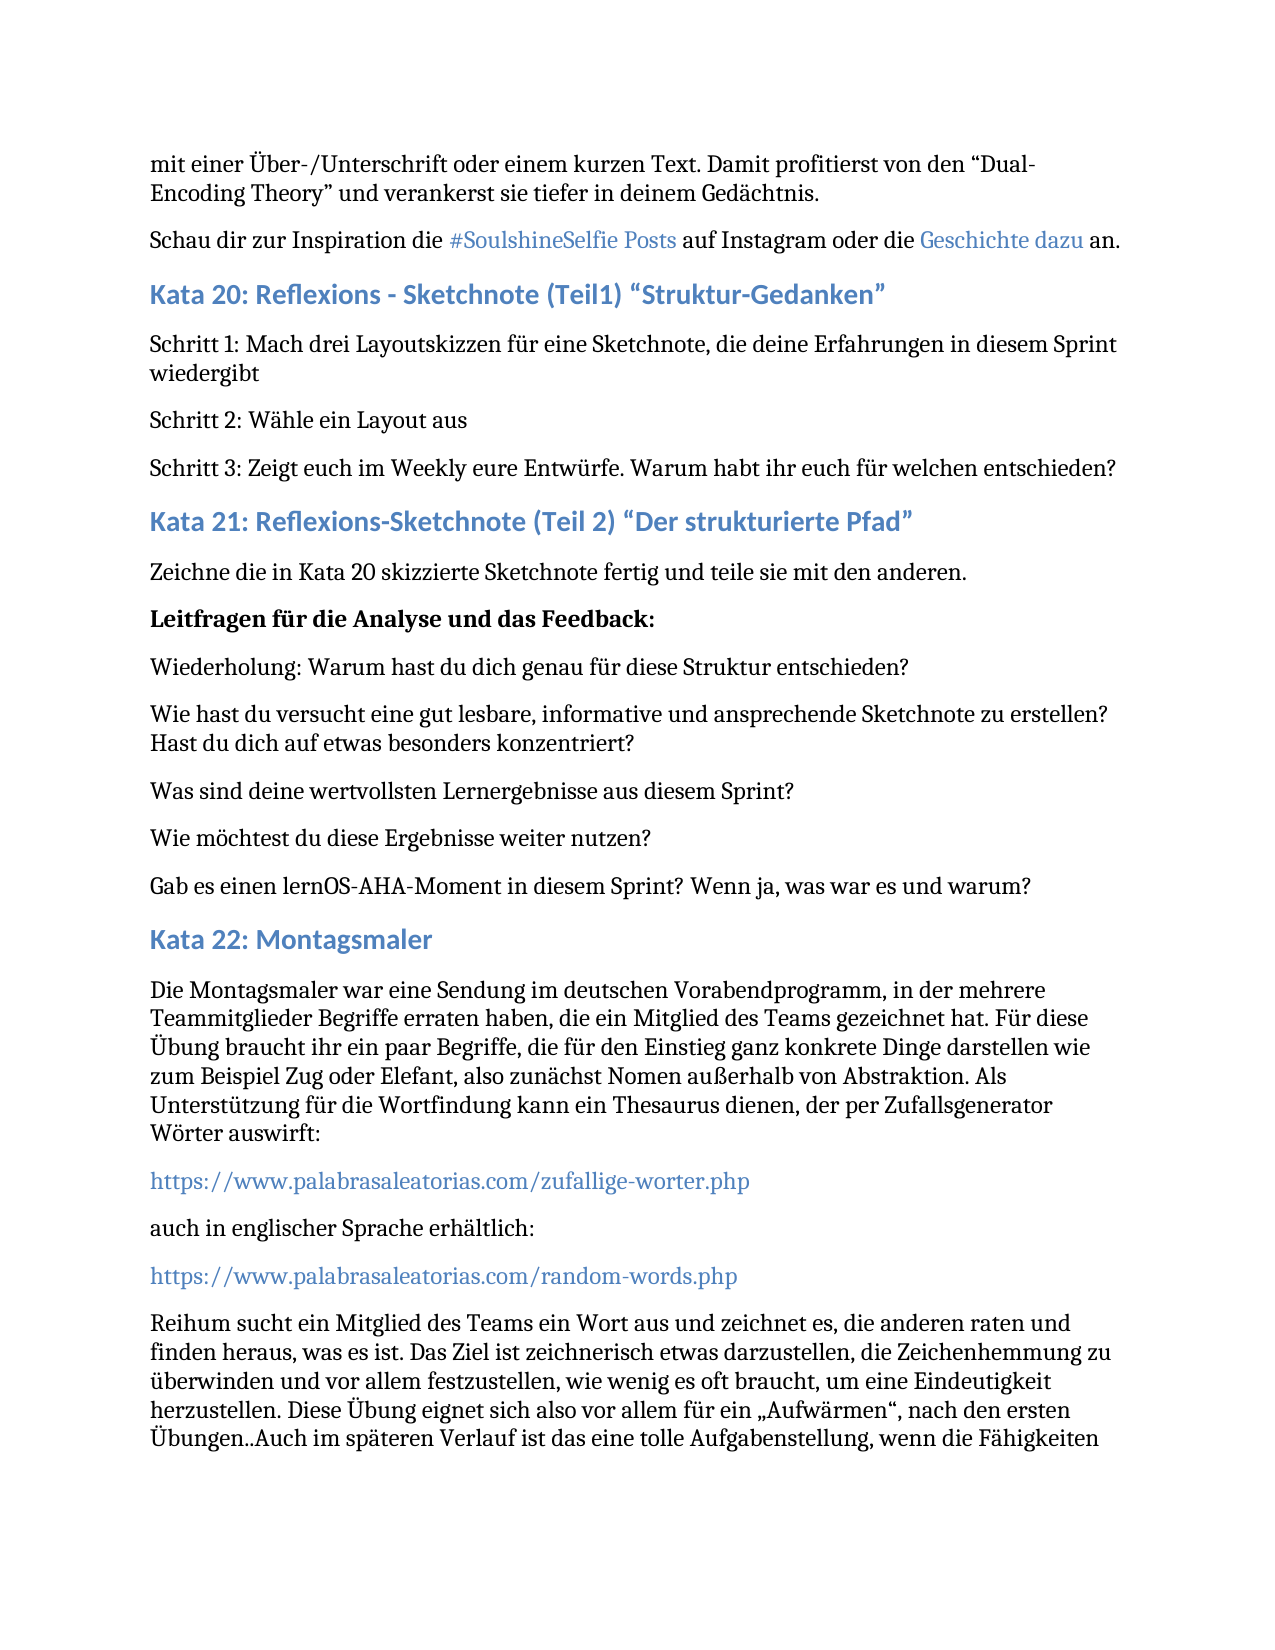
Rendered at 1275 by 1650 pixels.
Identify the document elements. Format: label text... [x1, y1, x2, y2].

text Schritt 3: Zeigt euch im Weekly eure Entwürfe. Warum habt ihr euch für welchen entschieden? [150, 454, 1125, 483]
subtitle Kata 20: Reflexions - Sketchnote (Teil1) “Struktur-Gedanken” [150, 276, 1125, 311]
subtitle Kata 22: Montagsmaler [150, 921, 1125, 957]
text Was sind deine wertvollsten Lernergebnisse aus diesem Sprint? [150, 777, 1125, 805]
text https://www.palabrasaleatorias.com/zufallige-worter.php [150, 1167, 1125, 1196]
subtitle Kata 21: Reflexions-Sketchnote (Teil 2) “Der strukturierte Pfad” [150, 503, 1125, 539]
text auch in englischer Sprache erhältlich: [150, 1214, 1125, 1243]
text Wie hast du versucht eine gut lesbare, informative und ansprechende Sketchnote zu erstellen? Hast du dich auf etwas besonders konzentriert? [150, 700, 1125, 758]
text Wie möchtest du diese Ergebnisse weiter nutzen? [150, 824, 1125, 853]
text Schau dir zur Inspiration die #SoulshineSelfie Posts auf Instagram oder die Geschichte dazu an. [150, 226, 1125, 255]
text Schritt 1: Mach drei Layoutskizzen für eine Sketchnote, die deine Erfahrungen in diesem Sprint wiedergibt [150, 330, 1125, 388]
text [150, 150, 1125, 207]
text Schritt 2: Wähle ein Layout aus [150, 406, 1125, 435]
text Zeichne die in Kata 20 skizzierte Sketchnote fertig und teile sie mit den anderen. [150, 558, 1125, 587]
text Die Montagsmaler war eine Sendung im deutschen Vorabendprogramm, in der mehrere Teammitglieder Begriffe erraten haben, die ein Mitglied des Teams gezeichnet hat. Für diese Übung braucht ihr ein paar Begriffe, die für den Einstieg ganz konkrete Dinge darstellen wie zum Beispiel Zug oder Elefant, also zunächst Nomen außerhalb von Abstraktion. Als Unterstützung für die Wortfindung kann ein Thesaurus dienen, der per Zufallsgenerator Wörter auswirft: [150, 976, 1125, 1148]
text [150, 1309, 1125, 1453]
text Leitfragen für die Analyse und das Feedback: [150, 605, 1125, 634]
text Gab es einen lernOS-AHA-Moment in diesem Sprint? Wenn ja, was war es und warum? [150, 872, 1125, 900]
text https://www.palabrasaleatorias.com/random-words.php [150, 1262, 1125, 1291]
text Wiederholung: Warum hast du dich genau für diese Struktur entschieden? [150, 653, 1125, 682]
